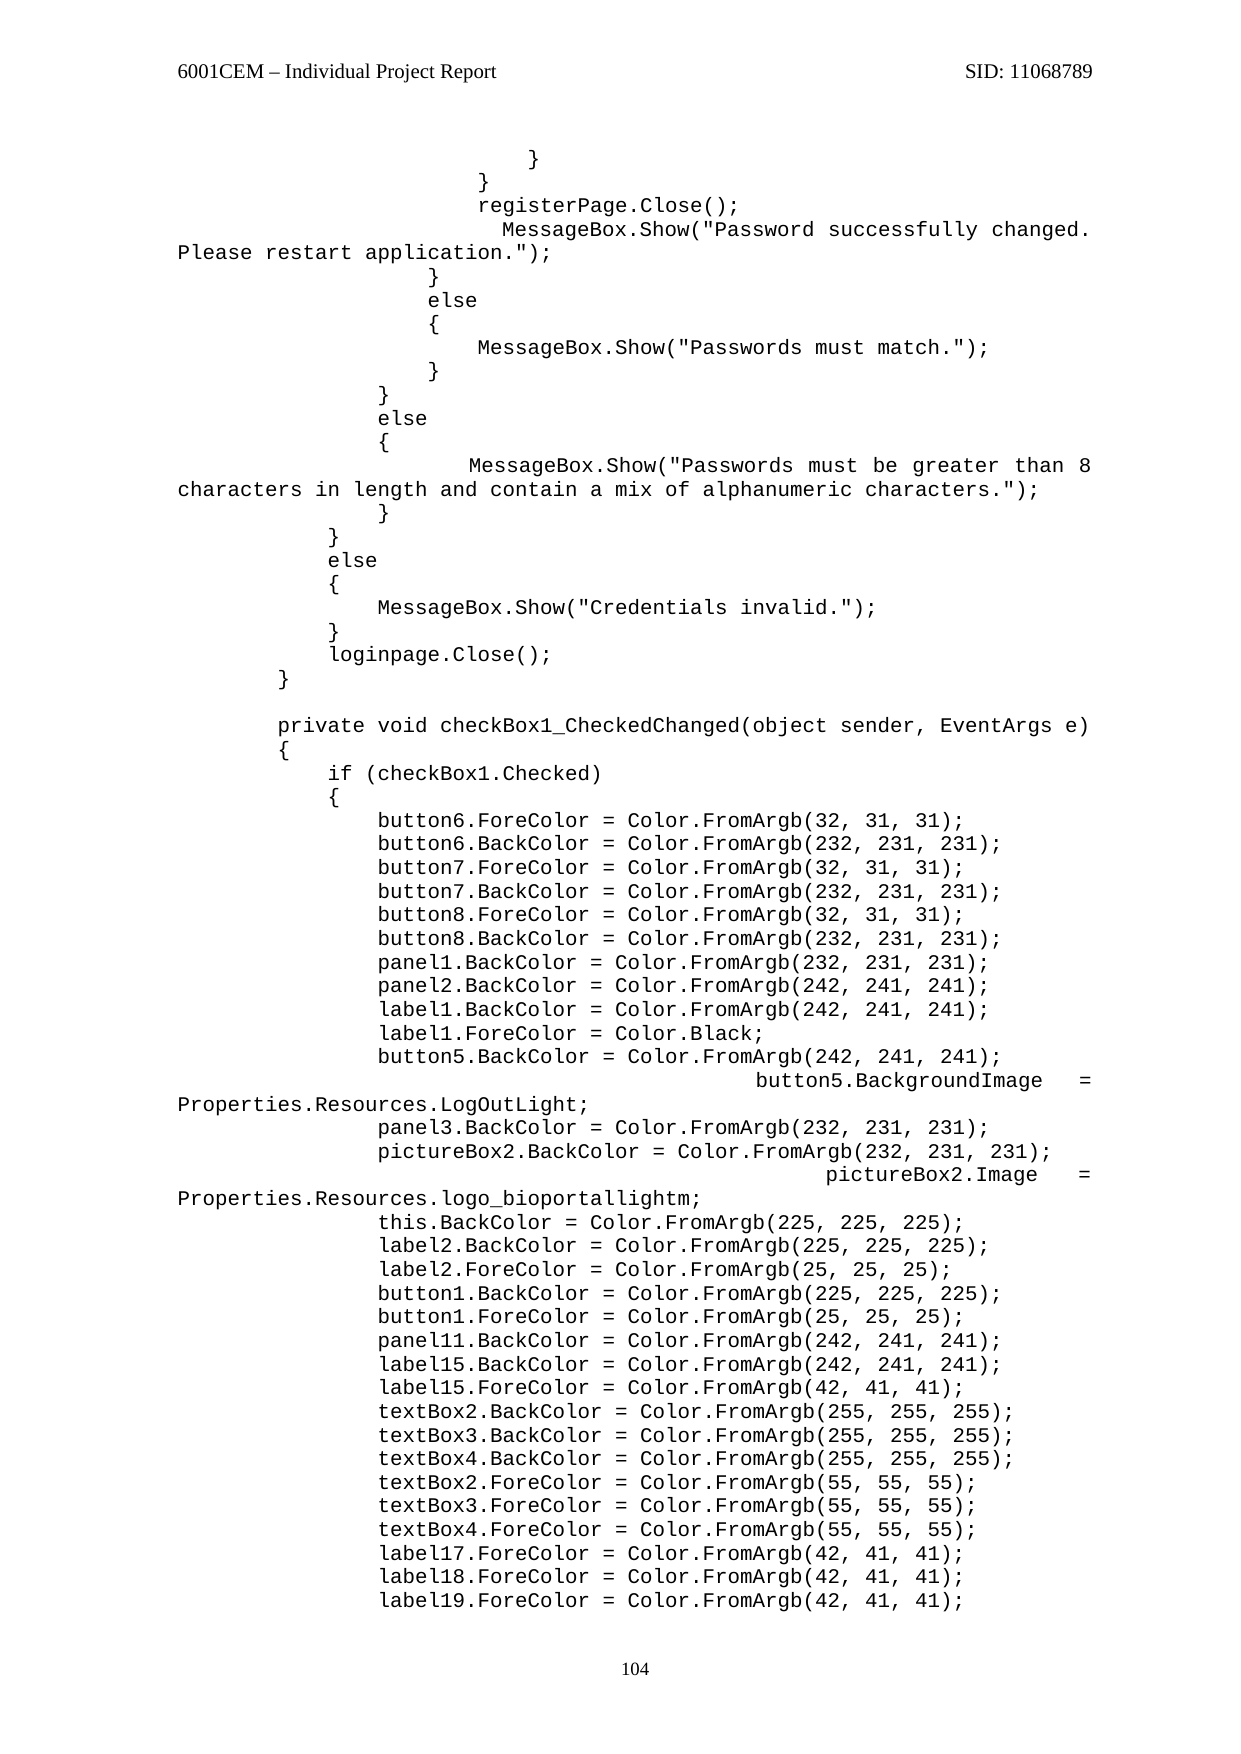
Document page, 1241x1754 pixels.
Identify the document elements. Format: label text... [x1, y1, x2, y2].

text label2.ForeColor = Color.FromArgb(25, 25, 25); [177, 1259, 1092, 1283]
text label17.ForeColor = Color.FromArgb(42, 41, 41); [177, 1543, 1092, 1566]
text pictureBox2.Image = Properties.Resources.logo_bioportallightm; [177, 1164, 1092, 1212]
text button1.BackColor = Color.FromArgb(225, 225, 225); [177, 1283, 1092, 1306]
text loginpage.Close(); [177, 644, 1092, 668]
text button5.BackgroundImage = Properties.Resources.LogOutLight; [177, 1070, 1092, 1117]
text else [177, 408, 1092, 431]
text this.BackColor = Color.FromArgb(225, 225, 225); [177, 1212, 1092, 1235]
text button6.ForeColor = Color.FromArgb(32, 31, 31); [177, 810, 1092, 833]
text } [177, 668, 1092, 692]
text textBox2.BackColor = Color.FromArgb(255, 255, 255); [177, 1401, 1092, 1424]
text panel3.BackColor = Color.FromArgb(232, 231, 231); [177, 1117, 1092, 1141]
text { [177, 573, 1092, 597]
text } [177, 266, 1092, 289]
text private void checkBox1_CheckedChanged(object sender, EventArgs e) [177, 715, 1092, 739]
text } [177, 384, 1092, 408]
text button8.BackColor = Color.FromArgb(232, 231, 231); [177, 928, 1092, 952]
text button8.ForeColor = Color.FromArgb(32, 31, 31); [177, 904, 1092, 928]
text button6.BackColor = Color.FromArgb(232, 231, 231); [177, 833, 1092, 857]
text MessageBox.Show("Password successfully changed. Please restart application."); [177, 219, 1092, 266]
text } [177, 621, 1092, 644]
text textBox4.BackColor = Color.FromArgb(255, 255, 255); [177, 1448, 1092, 1472]
text textBox4.ForeColor = Color.FromArgb(55, 55, 55); [177, 1519, 1092, 1543]
text panel1.BackColor = Color.FromArgb(232, 231, 231); [177, 952, 1092, 975]
text button5.BackColor = Color.FromArgb(242, 241, 241); [177, 1046, 1092, 1070]
text registerPage.Close(); [177, 195, 1092, 219]
text if (checkBox1.Checked) [177, 762, 1092, 786]
text label1.BackColor = Color.FromArgb(242, 241, 241); [177, 999, 1092, 1023]
text } [177, 502, 1092, 526]
text panel11.BackColor = Color.FromArgb(242, 241, 241); [177, 1330, 1092, 1354]
text } [177, 148, 1092, 171]
text MessageBox.Show("Passwords must match."); [177, 337, 1092, 361]
text { [177, 786, 1092, 810]
text button1.ForeColor = Color.FromArgb(25, 25, 25); [177, 1306, 1092, 1330]
text label15.ForeColor = Color.FromArgb(42, 41, 41); [177, 1377, 1092, 1401]
text button7.ForeColor = Color.FromArgb(32, 31, 31); [177, 857, 1092, 881]
text textBox3.BackColor = Color.FromArgb(255, 255, 255); [177, 1424, 1092, 1448]
text { [177, 739, 1092, 762]
text MessageBox.Show("Passwords must be greater than 8 characters in length and contain a mix of alphanumeric characters."); [177, 455, 1092, 502]
text panel2.BackColor = Color.FromArgb(242, 241, 241); [177, 975, 1092, 999]
text } [177, 526, 1092, 550]
text button7.BackColor = Color.FromArgb(232, 231, 231); [177, 881, 1092, 904]
text { [177, 431, 1092, 455]
text } [177, 171, 1092, 195]
text label2.BackColor = Color.FromArgb(225, 225, 225); [177, 1235, 1092, 1259]
text { [177, 313, 1092, 337]
text textBox2.ForeColor = Color.FromArgb(55, 55, 55); [177, 1472, 1092, 1496]
text label18.ForeColor = Color.FromArgb(42, 41, 41); [177, 1566, 1092, 1590]
text label19.ForeColor = Color.FromArgb(42, 41, 41); [177, 1590, 1092, 1614]
text else [177, 289, 1092, 313]
text } [177, 361, 1092, 384]
text textBox3.ForeColor = Color.FromArgb(55, 55, 55); [177, 1496, 1092, 1519]
text MessageBox.Show("Credentials invalid."); [177, 597, 1092, 621]
text label15.BackColor = Color.FromArgb(242, 241, 241); [177, 1354, 1092, 1377]
text label1.ForeColor = Color.Black; [177, 1023, 1092, 1046]
text else [177, 550, 1092, 573]
text pictureBox2.BackColor = Color.FromArgb(232, 231, 231); [177, 1141, 1092, 1164]
